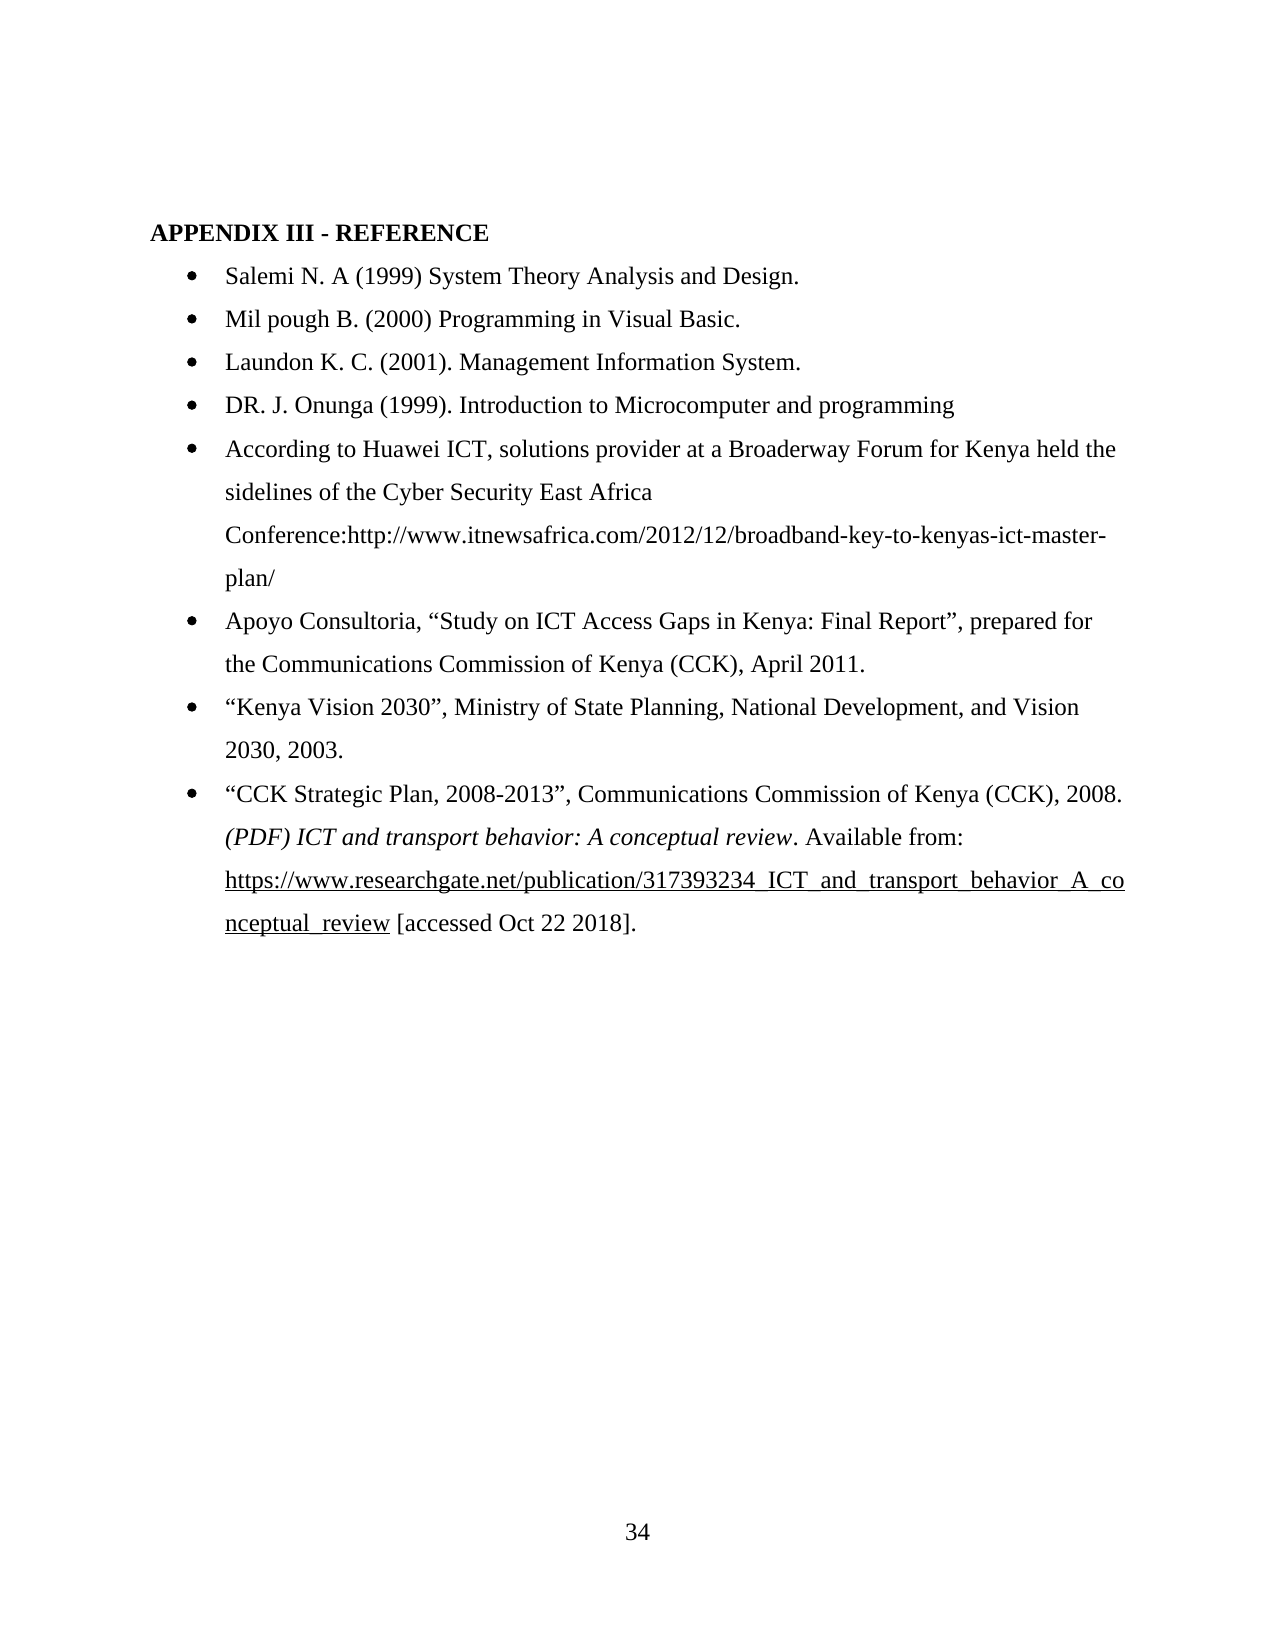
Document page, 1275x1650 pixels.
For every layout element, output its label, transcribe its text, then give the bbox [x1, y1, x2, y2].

list According to Huawei ICT, solutions provider at a Broaderway Forum for Kenya held the sidelines of the Cyber Security East Africa Conference:http://www.itnewsafrica.com/2012/12/broadband-key-to-kenyas-ict-master-plan/ [187, 434, 1125, 592]
list Laundon K. C. (2001). Management Information System. [187, 347, 1125, 376]
list Apoyo Consultoria, “Study on ICT Access Gaps in Kenya: Final Report”, prepared for the Communications Commission of Kenya (CCK), April 2011. [187, 606, 1125, 678]
list Mil pough B. (2000) Programming in Visual Basic. [187, 304, 1125, 333]
list Salemi N. A (1999) System Theory Analysis and Design. [187, 261, 1125, 290]
subtitle APPENDIX III - REFERENCE [150, 218, 1125, 247]
list “CCK Strategic Plan, 2008-2013”, Communications Commission of Kenya (CCK), 2008. (PDF) ICT and transport behavior: A conceptual review. Available from: https://www.researchgate.net/publication/317393234_ICT_and_transport_behavior_A_conceptual_review [accessed Oct 22 2018]. [187, 779, 1125, 937]
list DR. J. Onunga (1999). Introduction to Microcomputer and programming [187, 391, 1125, 419]
list “Kenya Vision 2030”, Ministry of State Planning, National Development, and Vision 2030, 2003. [187, 692, 1125, 764]
